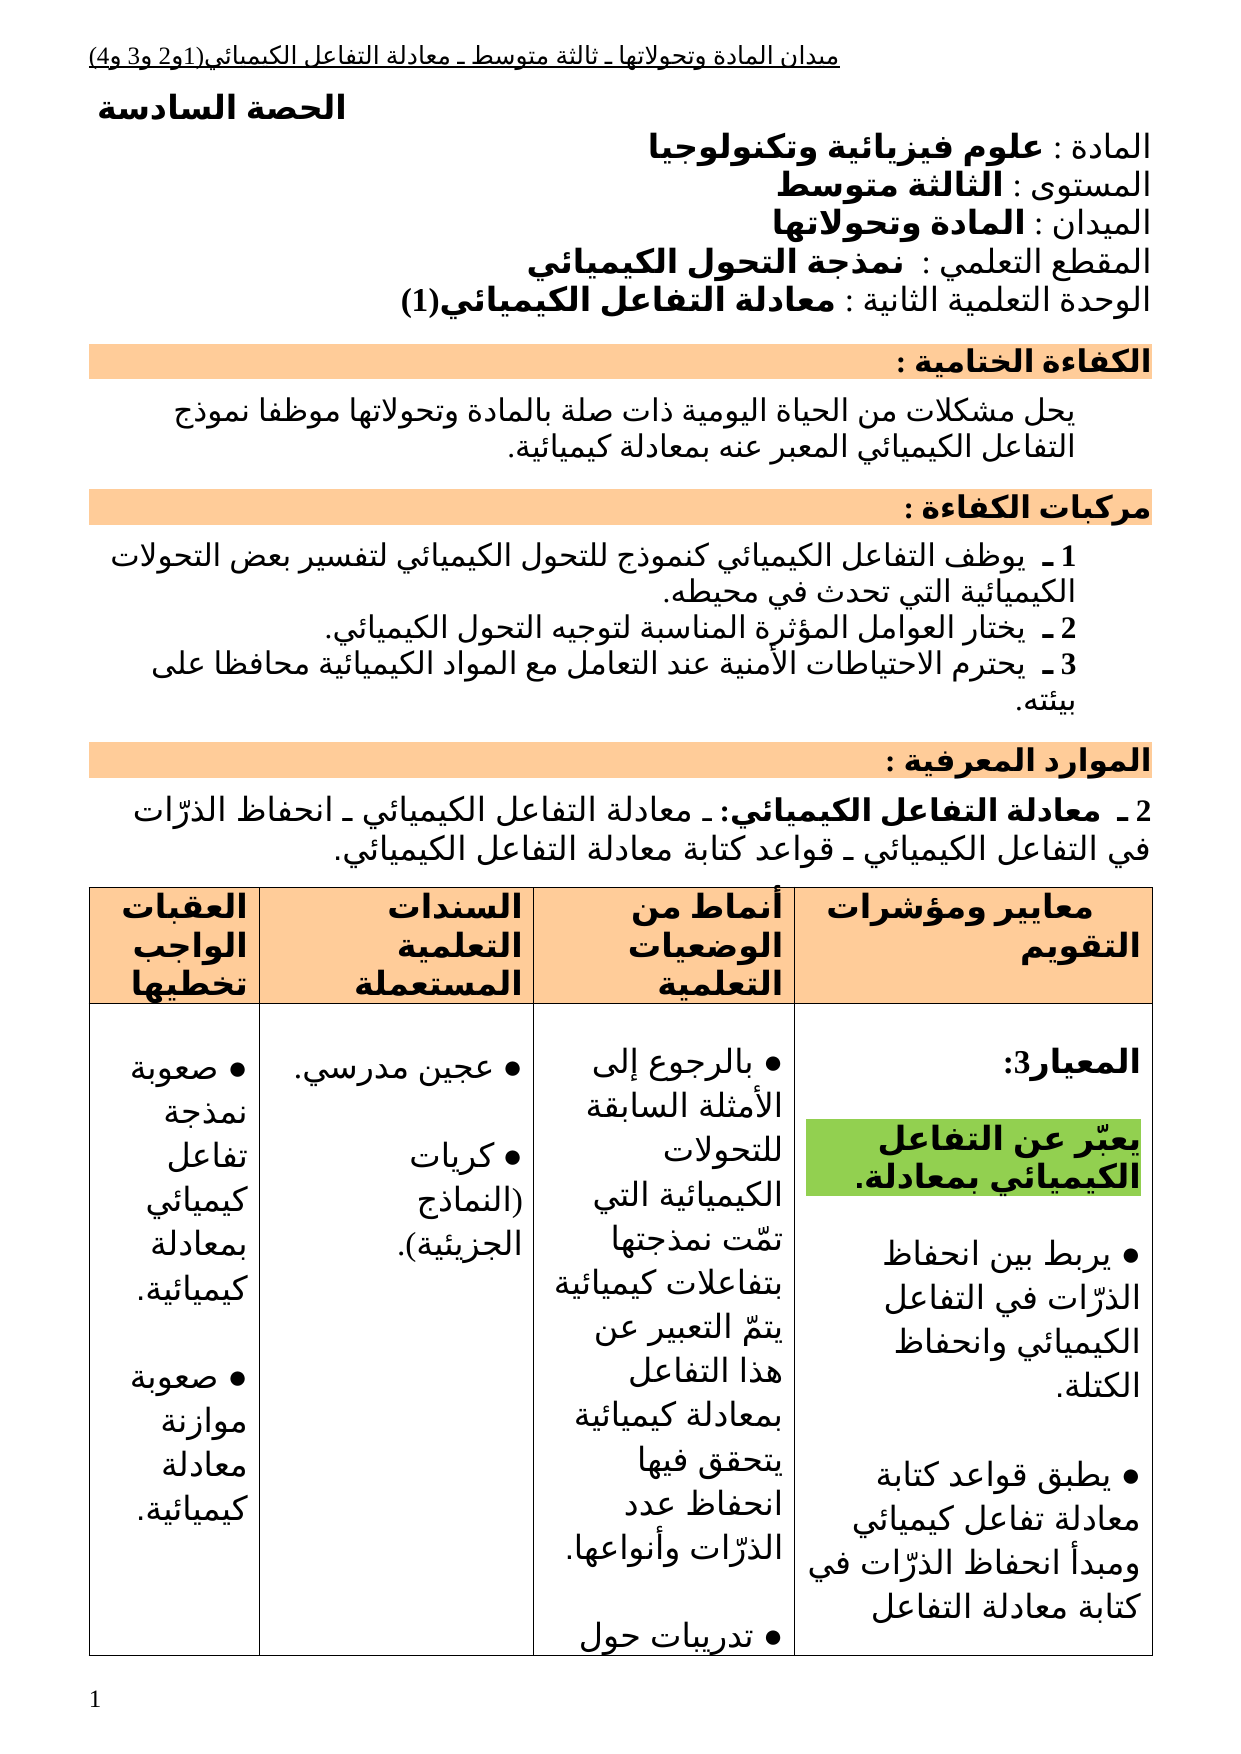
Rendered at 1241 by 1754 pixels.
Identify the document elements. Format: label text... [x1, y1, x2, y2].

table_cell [534, 1004, 794, 1655]
text الوحدة التعلمية الثانية : معادلة التفاعل الكيميائي(1) [89, 280, 1152, 319]
text الموارد المعرفية : [89, 742, 1152, 778]
text المادة : علوم فيزيائية وتكنولوجيا [89, 127, 1152, 165]
text 1 ـ يوظف التفاعل الكيميائي كنموذج للتحول الكيميائي لتفسير بعض التحولات الكيميائية التي تحدث في محيطه. [89, 537, 1077, 609]
text مركبات الكفاءة : [89, 489, 1152, 525]
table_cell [90, 1004, 259, 1655]
table_header معايير ومؤشرات التقويم [795, 888, 1152, 1003]
text المستوى : الثالثة متوسط [89, 165, 1152, 204]
text الميدان : المادة وتحولاتها [89, 204, 1152, 242]
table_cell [260, 1004, 533, 1655]
table_header العقبات الواجب تخطيها [90, 888, 259, 1003]
text 2 ـ يختار العوامل المؤثرة المناسبة لتوجيه التحول الكيميائي. [89, 609, 1077, 645]
text 2 ـ معادلة التفاعل الكيميائي: ـ معادلة التفاعل الكيميائي ـ انحفاظ الذرّات في التفاعل الكيميائي ـ قواعد كتابة معادلة التفاعل الكيميائي. [89, 791, 1152, 867]
text يحل مشكلات من الحياة اليومية ذات صلة بالمادة وتحولاتها موظفا نموذج التفاعل الكيميائي المعبر عنه بمعادلة كيميائية. [89, 392, 1077, 464]
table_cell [795, 1004, 1152, 1655]
text الحصة السادسة [89, 89, 1152, 127]
table_header أنماط من الوضعيات التعلمية [534, 888, 794, 1003]
text 3 ـ يحترم الاحتياطات الأمنية عند التعامل مع المواد الكيميائية محافظا على بيئته. [89, 645, 1077, 717]
text المقطع التعلمي : نمذجة التحول الكيميائي [89, 242, 1152, 280]
table_header السندات التعلمية المستعملة [260, 888, 533, 1003]
text الكفاءة الختامية : [89, 344, 1152, 379]
